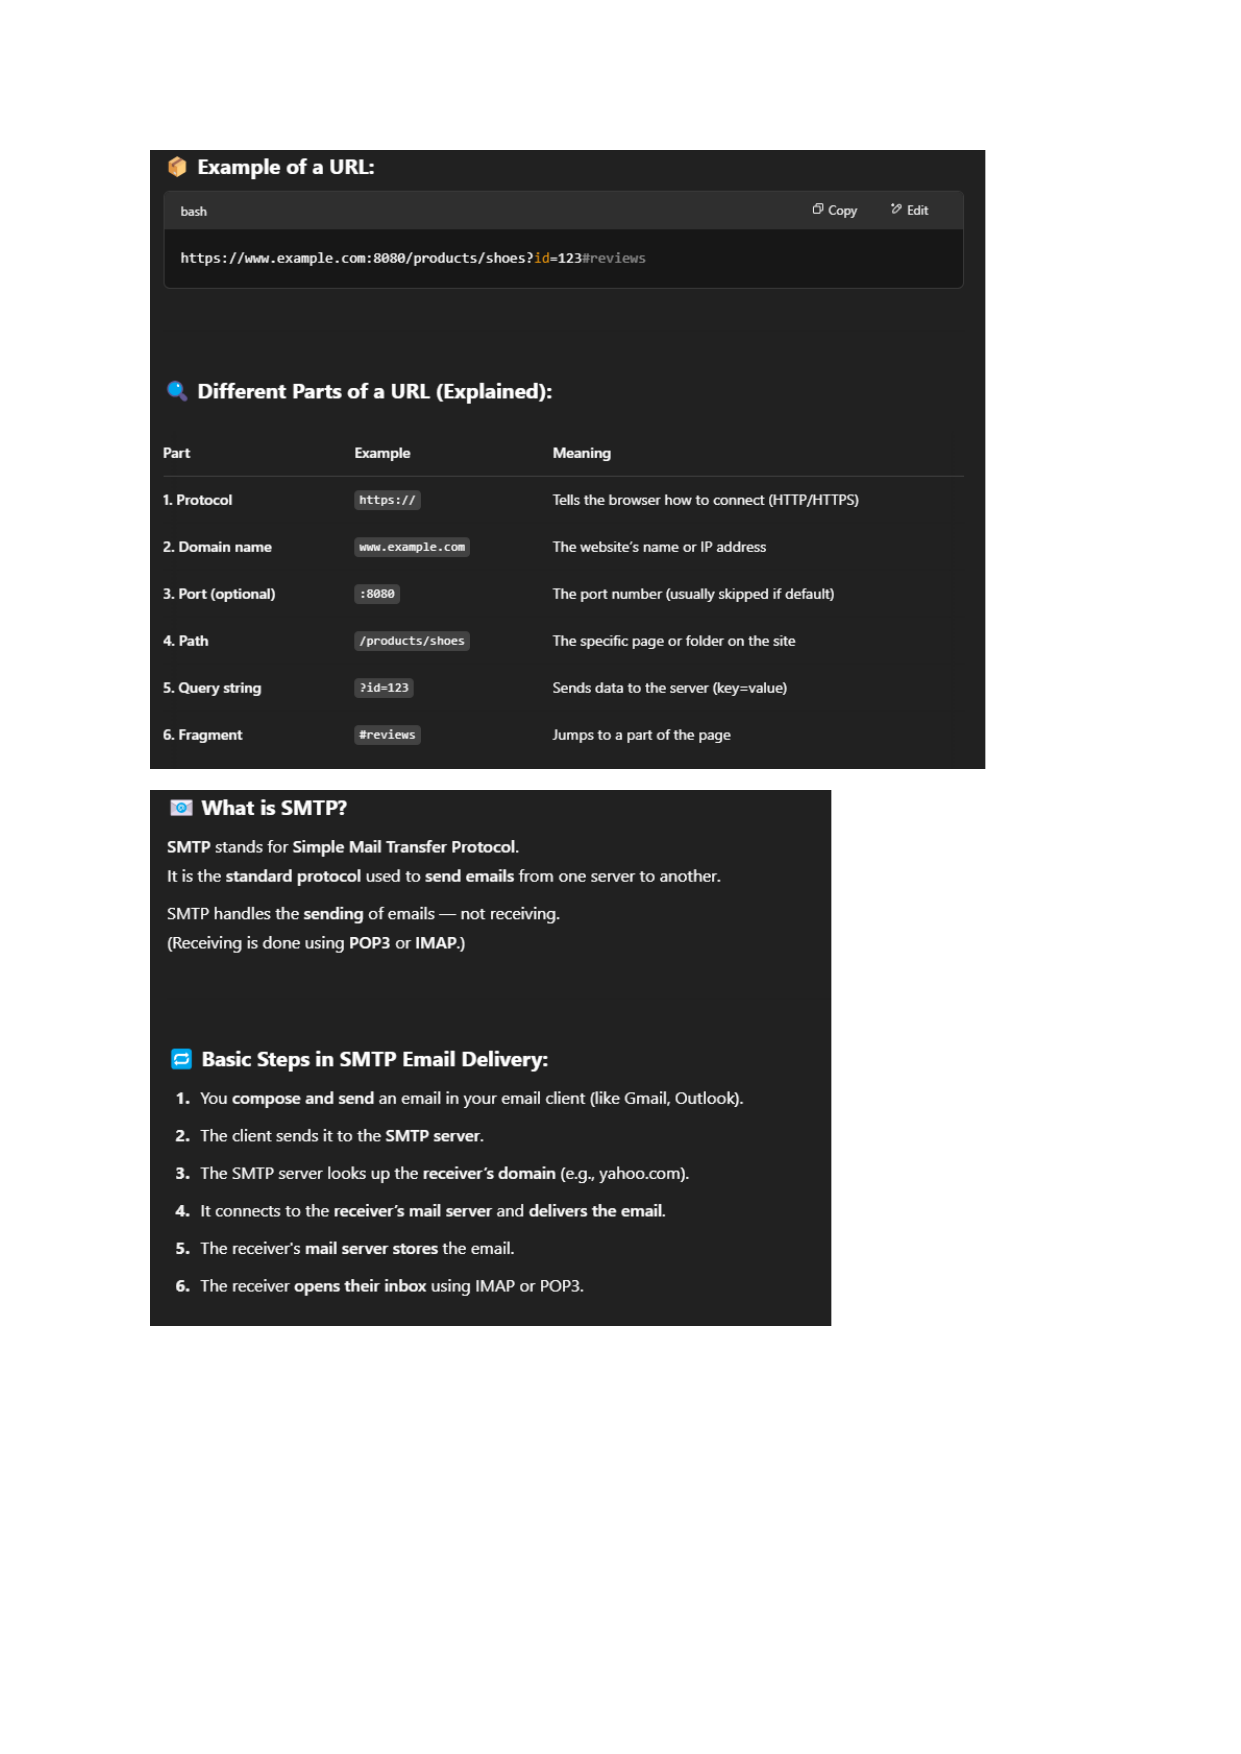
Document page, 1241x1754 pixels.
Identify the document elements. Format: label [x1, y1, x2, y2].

picture [150, 790, 832, 1326]
picture [150, 150, 986, 769]
